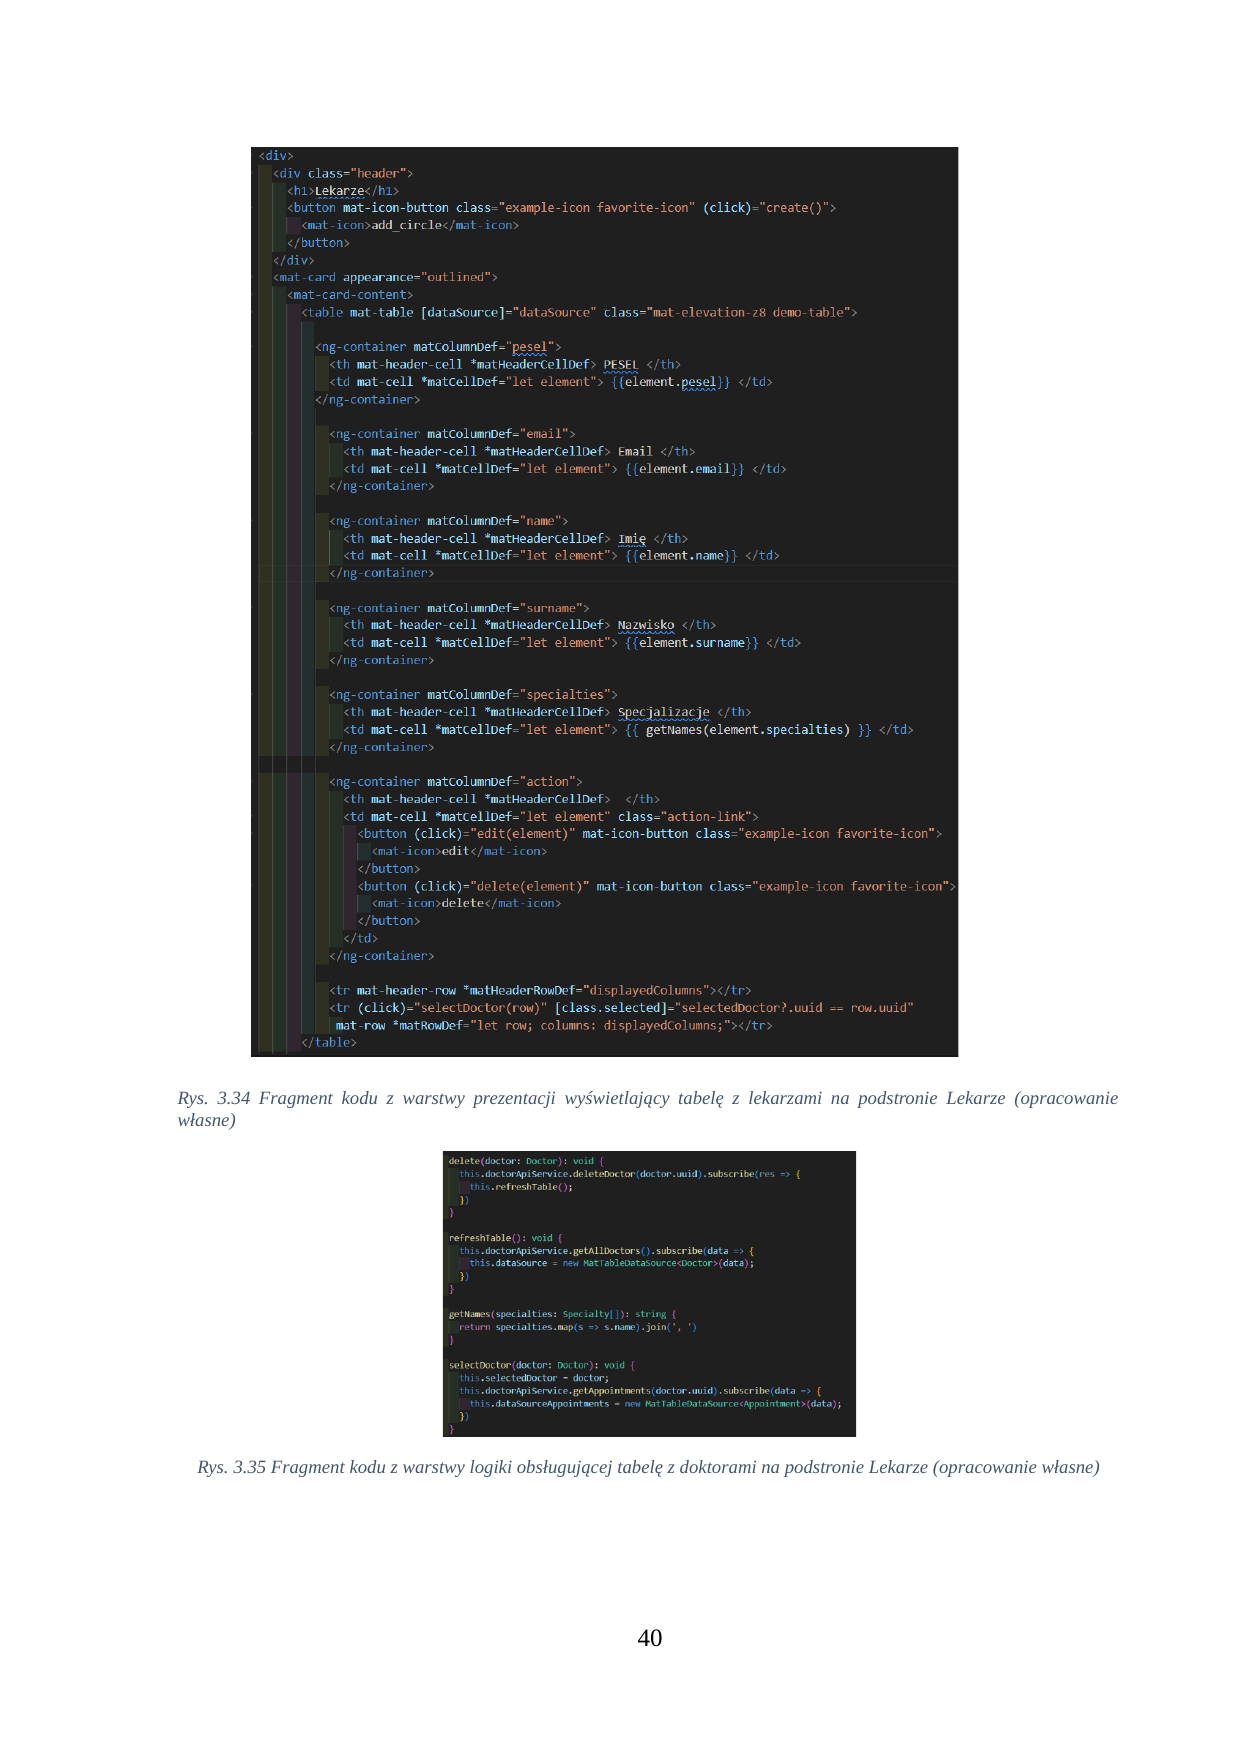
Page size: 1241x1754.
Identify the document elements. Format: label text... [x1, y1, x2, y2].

picture [251, 147, 959, 1057]
picture [442, 1151, 857, 1437]
